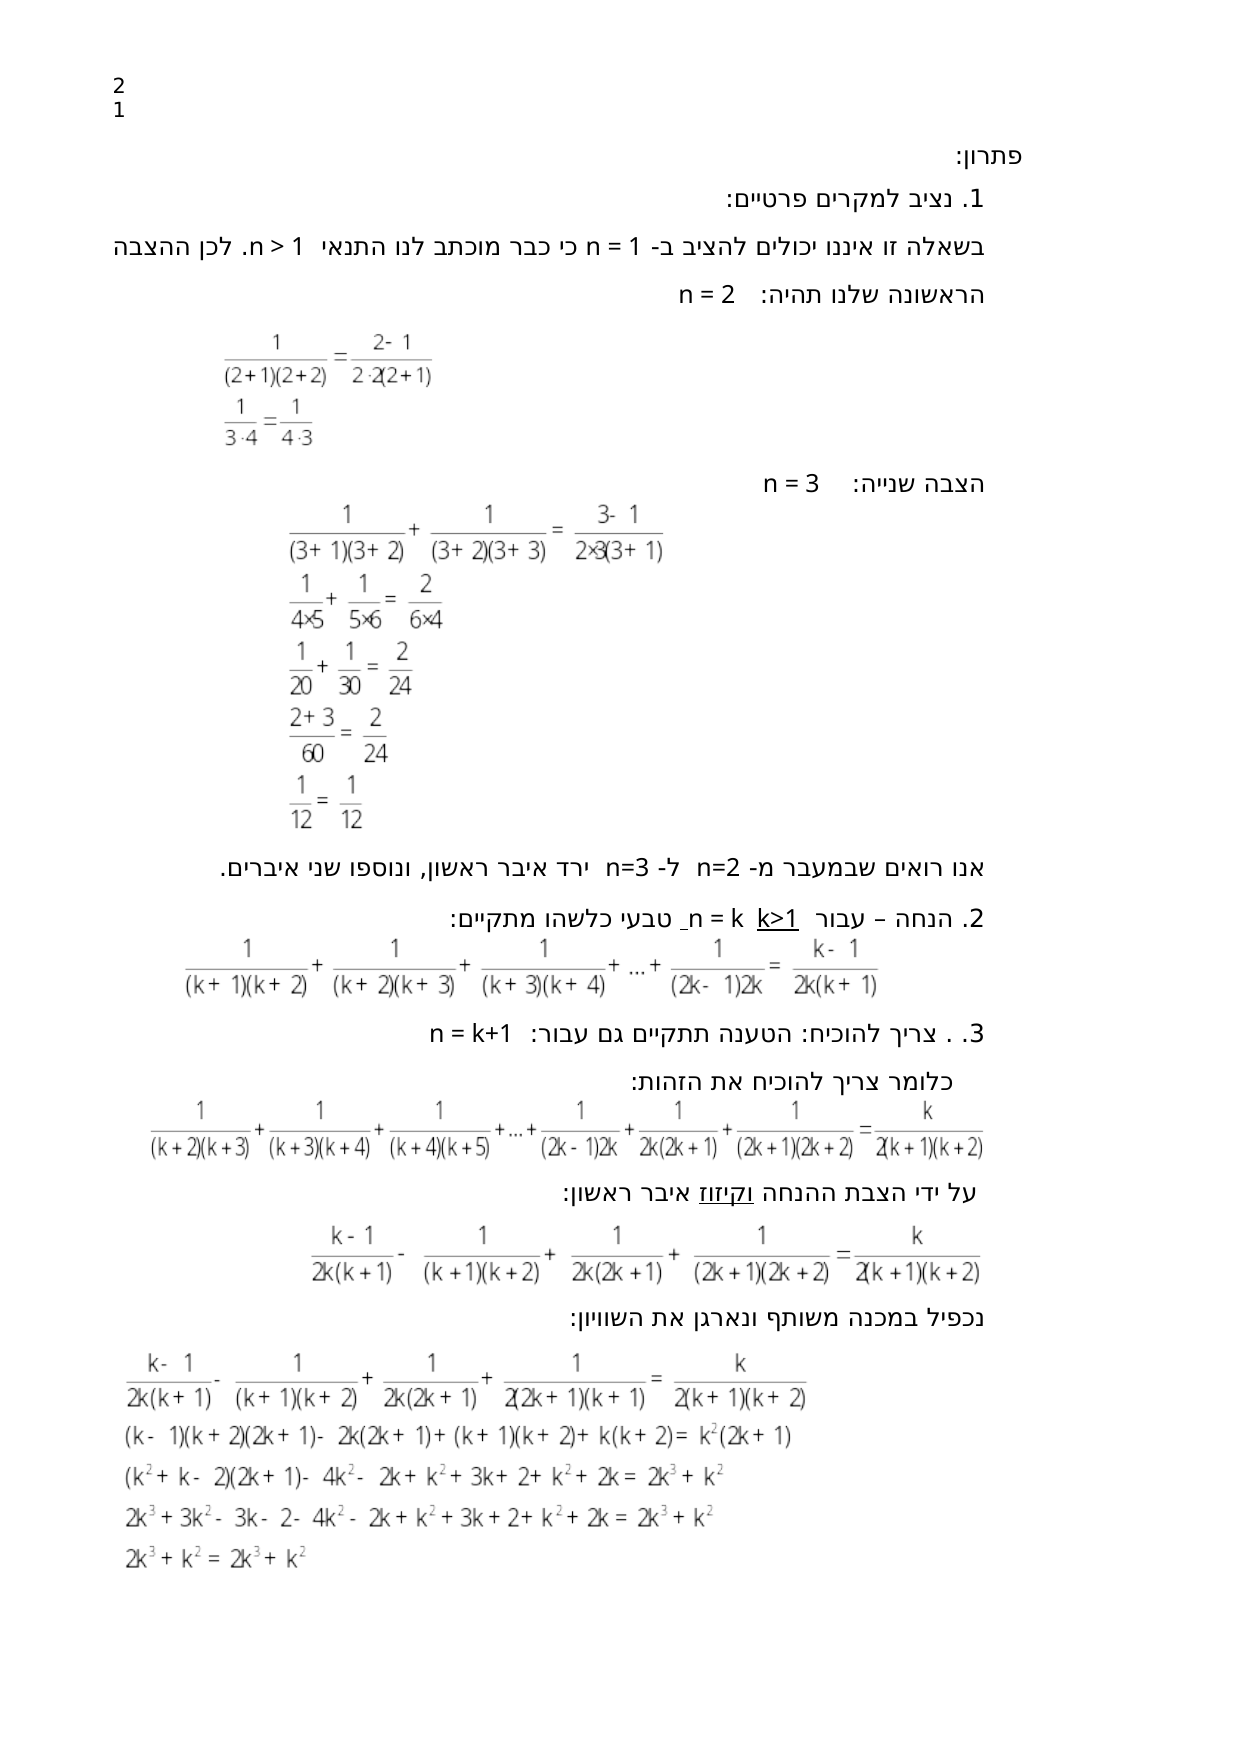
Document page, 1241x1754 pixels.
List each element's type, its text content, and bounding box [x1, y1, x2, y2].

text פתרון: [106, 141, 1063, 170]
text הצבה שנייה: n = 3 [106, 466, 985, 500]
text כלומר צריך להוכיח את הזהות: [106, 1067, 985, 1096]
text על ידי הצבת ההנחה וקיזוז איבר ראשון: [181, 1178, 985, 1207]
text 3. . צריך להוכיח: הטענה תתקיים גם עבור: n = k+1 [106, 1016, 985, 1050]
text 2. הנחה – עבור n = k k>1 טבעי כלשהו מתקיים: [181, 900, 985, 934]
text 1. נציב למקרים פרטיים: [106, 185, 985, 214]
text בשאלה זו איננו יכולים להציב ב- n = 1 כי כבר מוכתב לנו התנאי n > 1. לכן ההצבה הראשונה שלנו תהיה: n = 2 [106, 228, 985, 311]
text נכפיל במכנה משותף ונארגן את השוויון: [106, 1303, 985, 1333]
text אנו רואים שבמעבר מ- n=2 ל- n=3 ירד איבר ראשון, ונוספו שני איברים. [106, 849, 985, 883]
